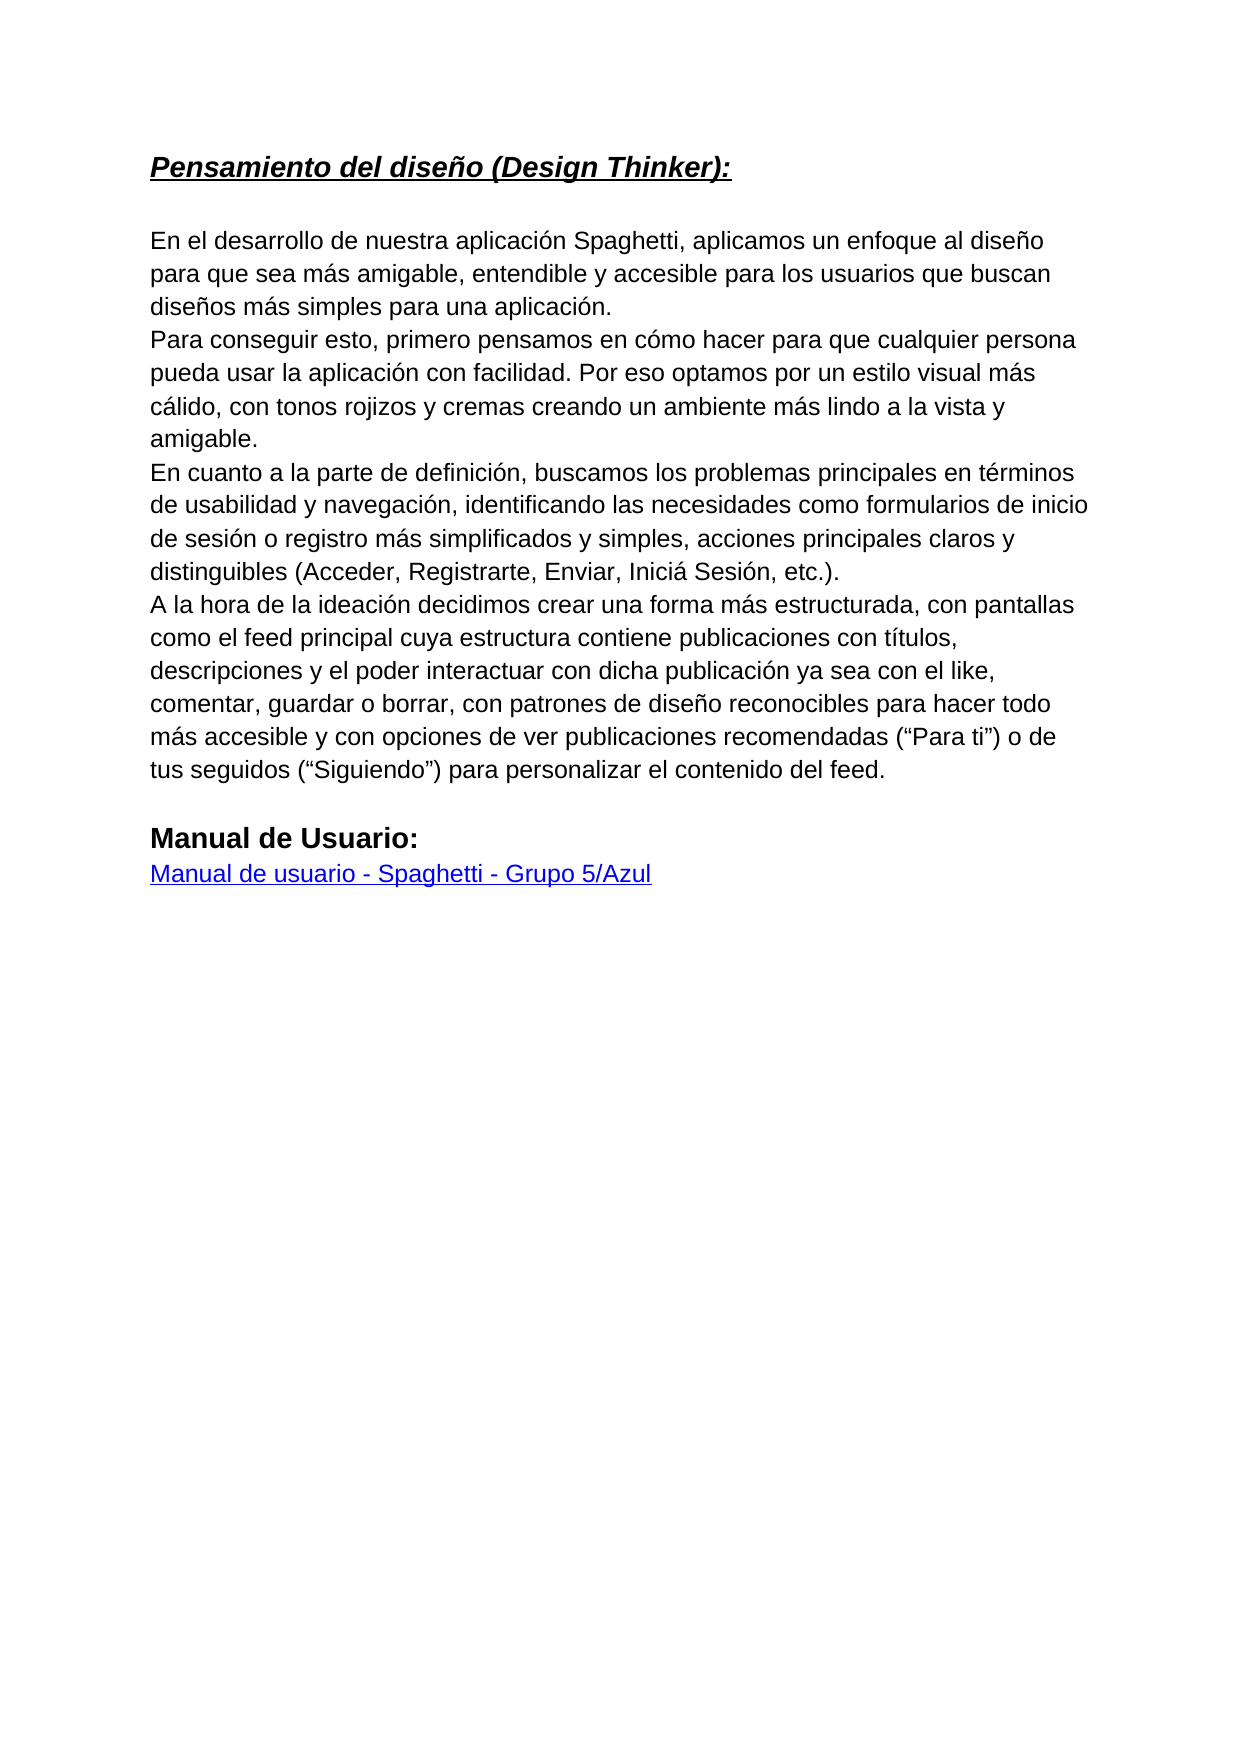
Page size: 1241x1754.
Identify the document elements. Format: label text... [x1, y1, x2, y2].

text Manual de Usuario: [150, 821, 1090, 854]
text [150, 150, 1090, 321]
text Para conseguir esto, primero pensamos en cómo hacer para que cualquier persona pueda usar la aplicación con facilidad. Por eso optamos por un estilo visual más cálido, con tonos rojizos y cremas creando un ambiente más lindo a la vista y amigable. [150, 325, 1090, 453]
text A la hora de la ideación decidimos crear una forma más estructurada, con pantallas como el feed principal cuya estructura contiene publicaciones con títulos, descripciones y el poder interactuar con dicha publicación ya sea con el like, comentar, guardar o borrar, con patrones de diseño reconocibles para hacer todo más accesible y con opciones de ver publicaciones recomendadas (“Para ti”) o de tus seguidos (“Siguiendo”) para personalizar el contenido del feed. [150, 589, 1090, 783]
text En cuanto a la parte de definición, buscamos los problemas principales en términos de usabilidad y navegación, identificando las necesidades como formularios de inicio de sesión o registro más simplificados y simples, acciones principales claros y distinguibles (Acceder, Registrarte, Enviar, Iniciá Sesión, etc.). [150, 457, 1090, 585]
text Manual de usuario - Spaghetti - Grupo 5/Azul [150, 859, 1090, 888]
